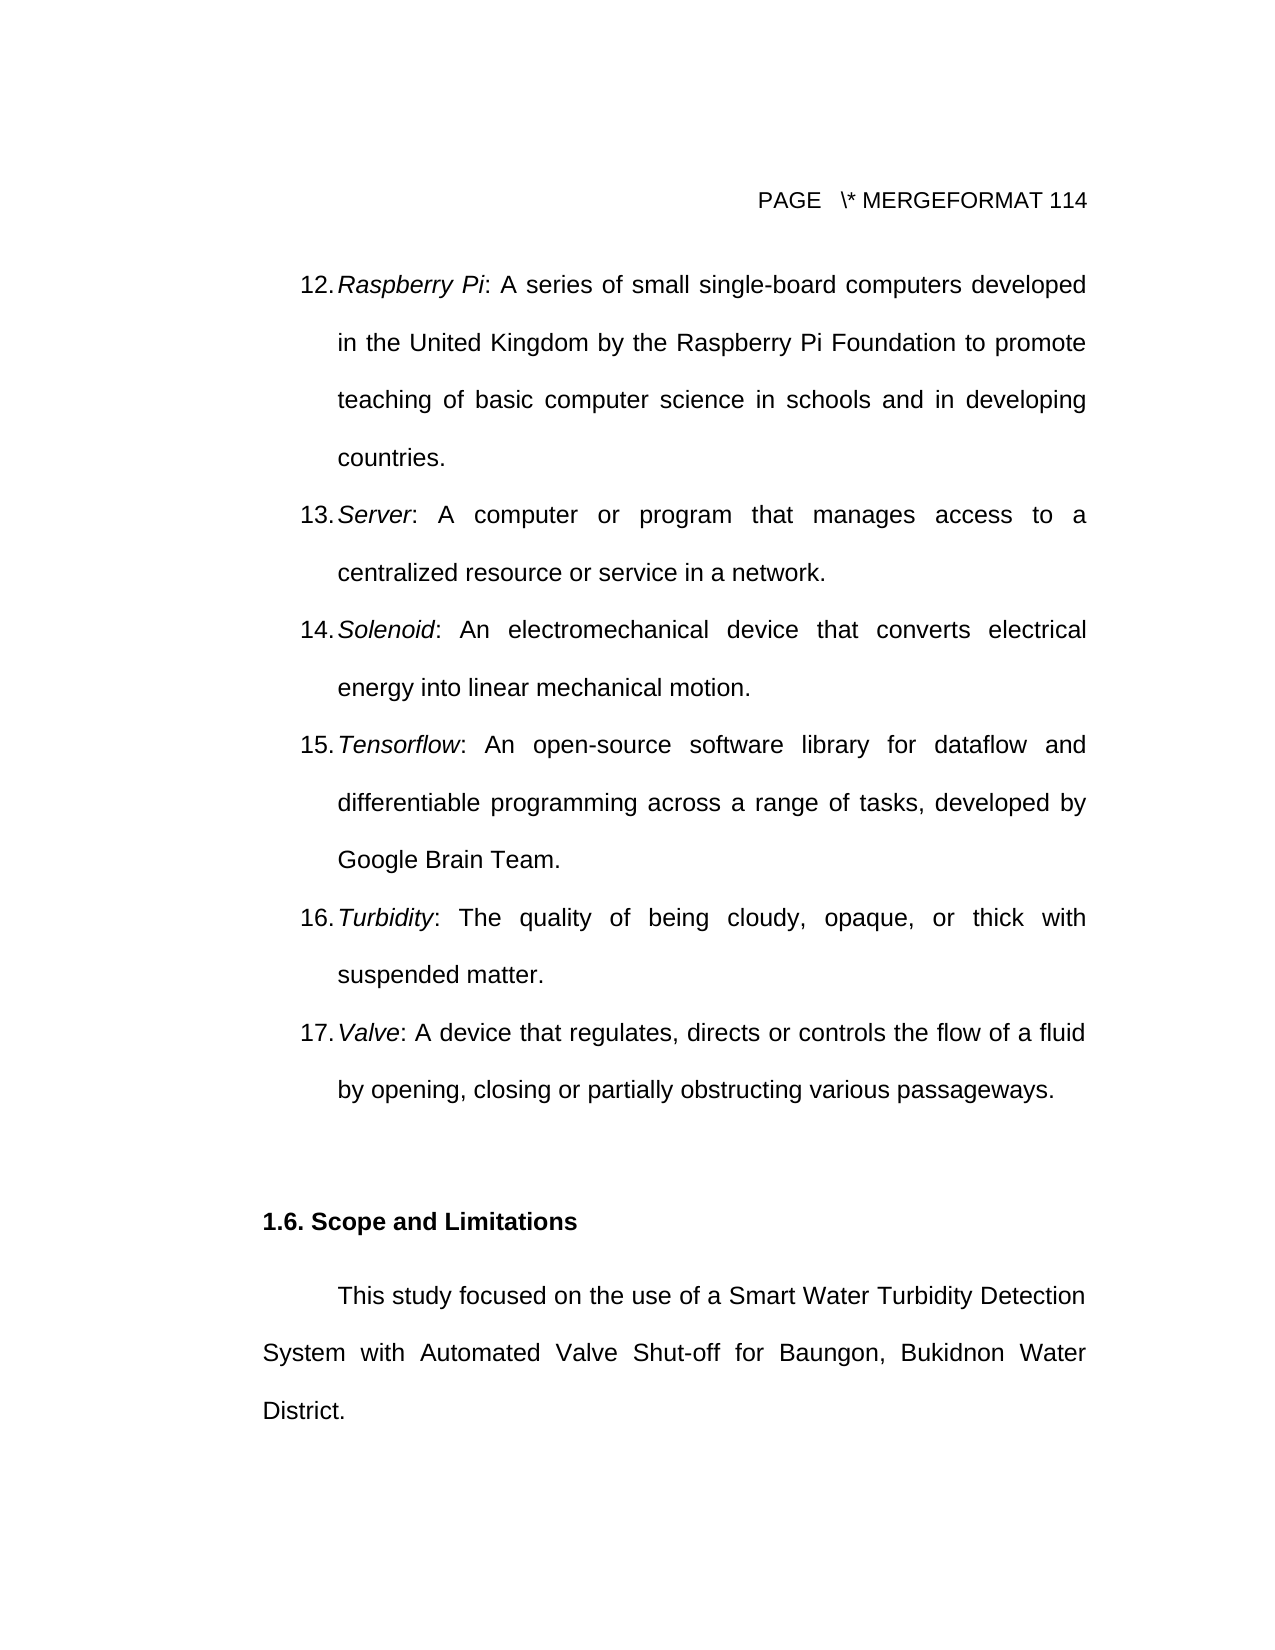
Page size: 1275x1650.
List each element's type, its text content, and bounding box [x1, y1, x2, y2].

list Tensorflow: An open-source software library for dataflow and differentiable programming across a range of tasks, developed by Google Brain Team. [300, 730, 1087, 874]
text 1.6. Scope and Limitations [262, 1207, 1087, 1235]
list Valve: A device that regulates, directs or controls the flow of a fluid by opening, closing or partially obstructing various passageways. [300, 1017, 1087, 1104]
list Server: A computer or program that manages access to a centralized resource or service in a network. [300, 500, 1087, 586]
list Solenoid: An electromechanical device that converts electrical energy into linear mechanical motion. [300, 615, 1087, 701]
list Raspberry Pi: A series of small single-board computers developed in the United Kingdom by the Raspberry Pi Foundation to promote teaching of basic computer science in schools and in developing countries. [300, 270, 1087, 471]
list Turbidity: The quality of being cloudy, opaque, or thick with suspended matter. [300, 902, 1087, 989]
text This study focused on the use of a Smart Water Turbidity Detection System with Automated Valve Shut-off for Baungon, Bukidnon Water District. [262, 1281, 1087, 1424]
